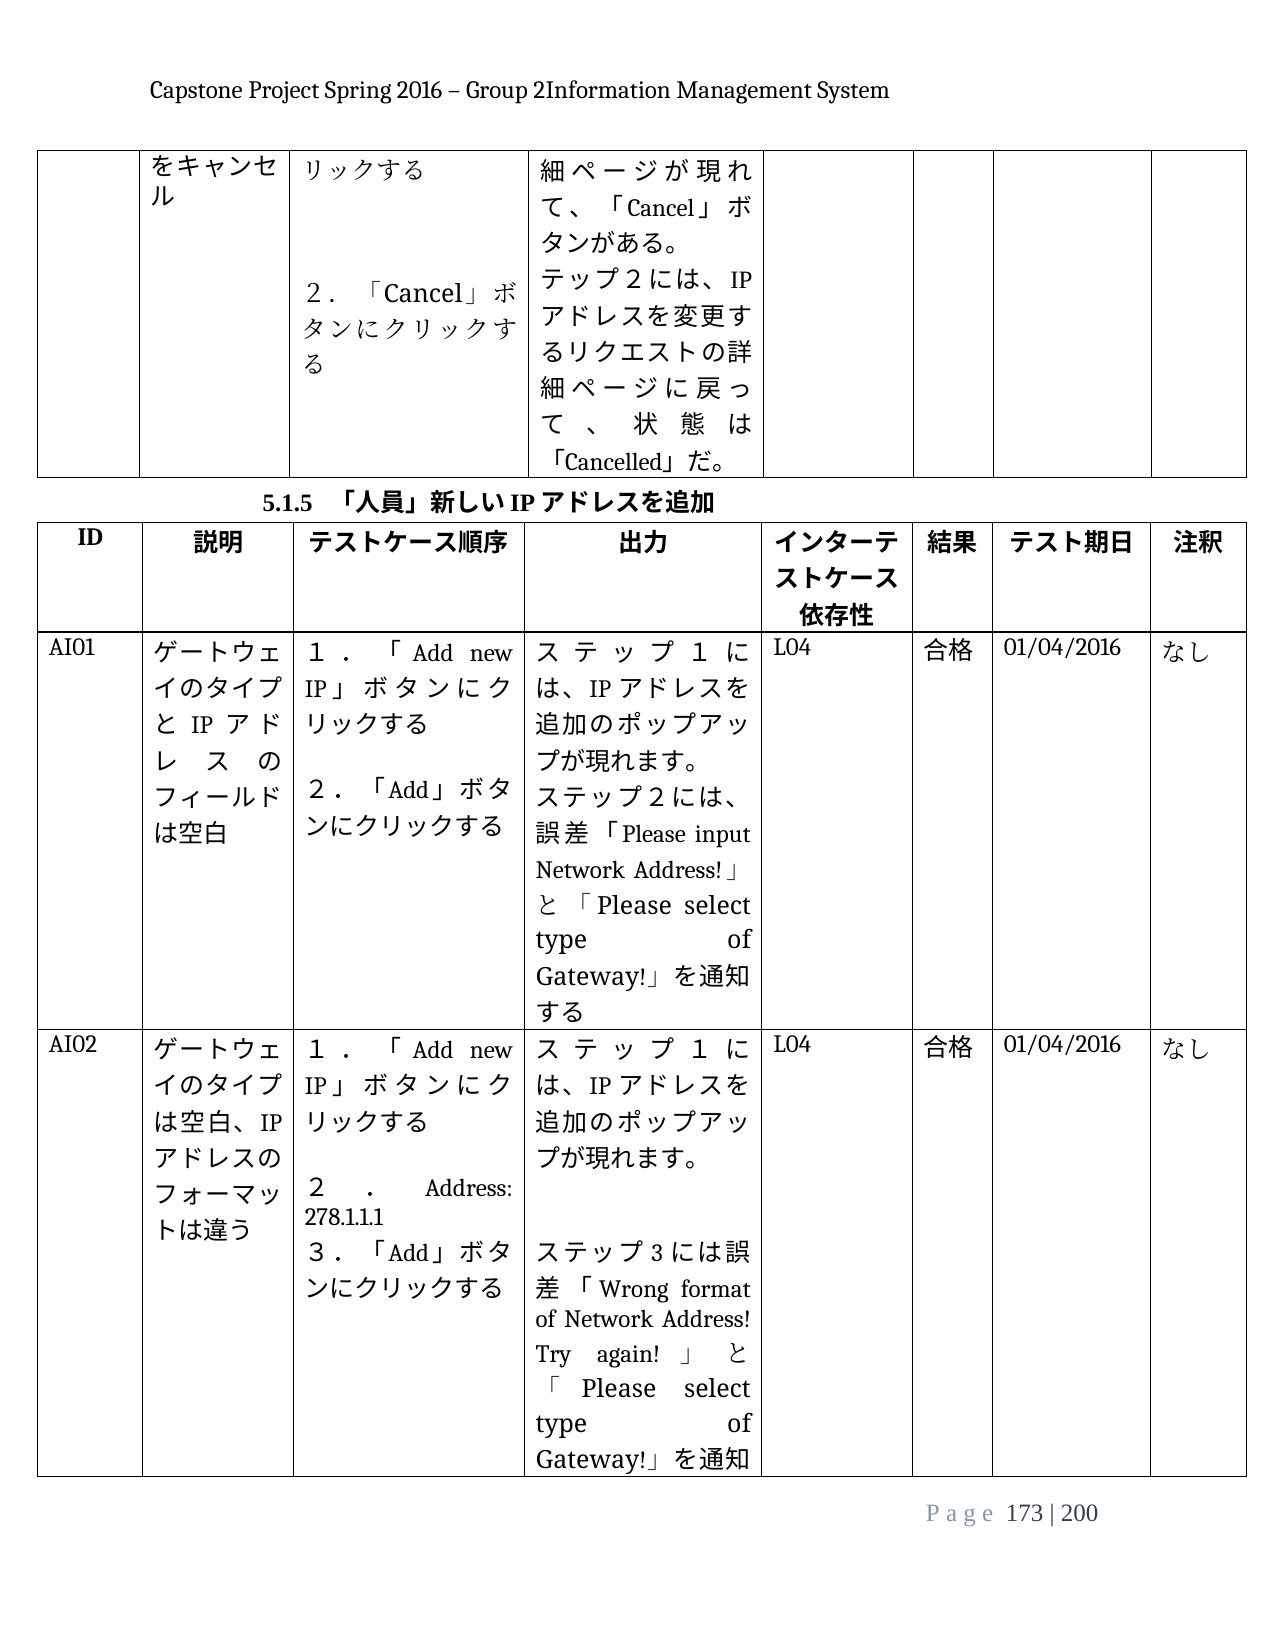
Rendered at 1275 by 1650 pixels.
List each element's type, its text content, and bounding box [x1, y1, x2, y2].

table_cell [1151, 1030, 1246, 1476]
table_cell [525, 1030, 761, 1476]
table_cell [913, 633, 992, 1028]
subtitle 「人員」新しいIPアドレスを追加 [262, 482, 1125, 519]
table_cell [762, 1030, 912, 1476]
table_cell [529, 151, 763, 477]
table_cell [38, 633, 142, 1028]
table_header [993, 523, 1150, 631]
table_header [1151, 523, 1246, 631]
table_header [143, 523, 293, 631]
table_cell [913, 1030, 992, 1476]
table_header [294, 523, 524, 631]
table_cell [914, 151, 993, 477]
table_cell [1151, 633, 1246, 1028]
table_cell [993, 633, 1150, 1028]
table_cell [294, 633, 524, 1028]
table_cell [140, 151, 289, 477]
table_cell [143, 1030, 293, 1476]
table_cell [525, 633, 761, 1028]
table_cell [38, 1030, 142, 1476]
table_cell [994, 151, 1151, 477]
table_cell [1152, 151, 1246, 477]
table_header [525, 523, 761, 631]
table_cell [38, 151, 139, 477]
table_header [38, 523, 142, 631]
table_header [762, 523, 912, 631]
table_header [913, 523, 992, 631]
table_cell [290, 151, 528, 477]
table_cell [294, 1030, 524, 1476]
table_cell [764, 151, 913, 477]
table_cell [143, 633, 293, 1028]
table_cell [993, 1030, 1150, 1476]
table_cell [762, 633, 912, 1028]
